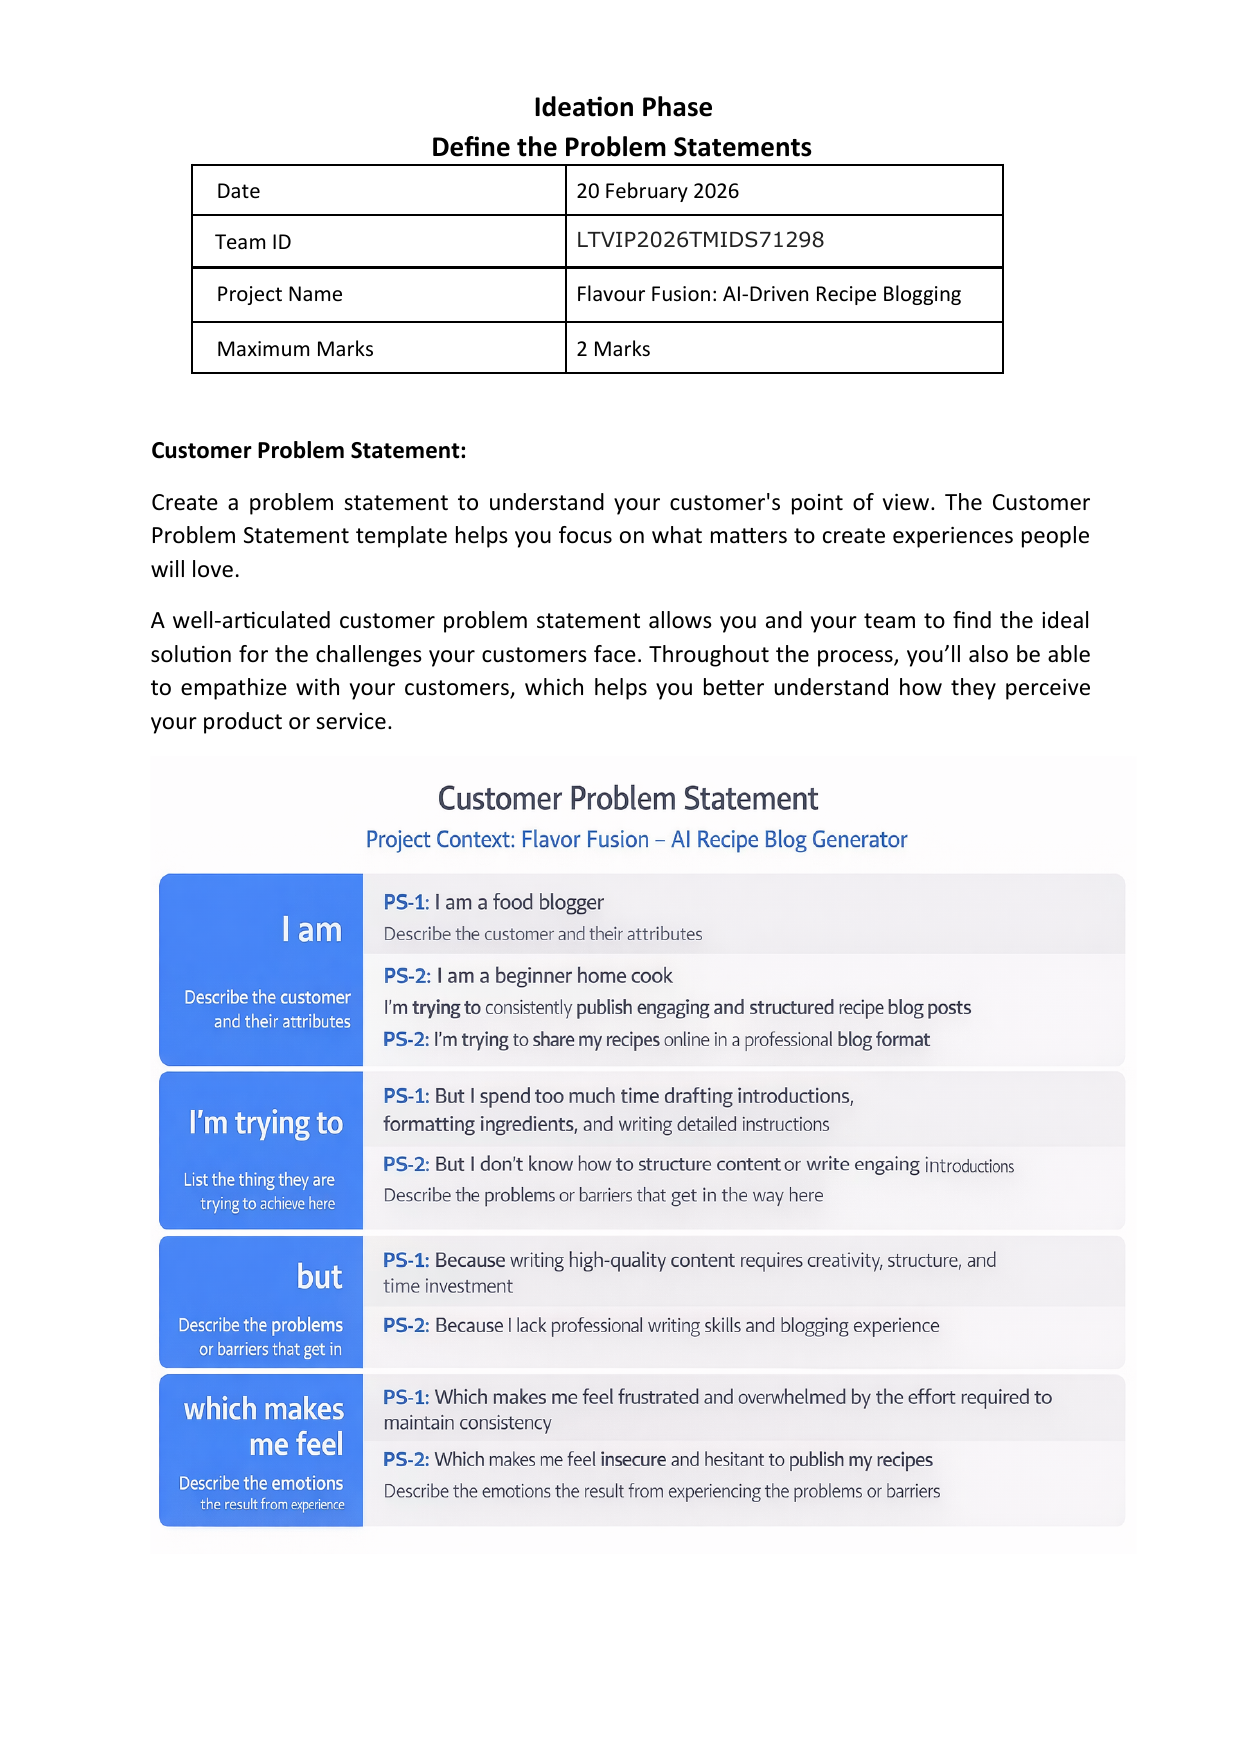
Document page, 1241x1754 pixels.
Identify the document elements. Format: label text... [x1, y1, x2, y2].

table_header Date [193, 166, 565, 214]
text Create a problem statement to understand your customer's point of view. The Customer Problem Statement template helps you focus on what matters to create experiences people will love. [151, 486, 1092, 583]
table_cell Project Name [193, 269, 565, 321]
table_cell LTVIP2026TMIDS71298 [567, 216, 1002, 266]
table_cell Team ID [193, 216, 565, 266]
text A well-articulated customer problem statement allows you and your team to find the ideal solution for the challenges your customers face. Throughout the process, you’ll also be able to empathize with your customers, which helps you better understand how they perceive your product or service. [150, 604, 1092, 735]
table_cell 2 Marks [567, 323, 1002, 372]
table_cell Maximum Marks [193, 323, 565, 372]
picture [150, 756, 1137, 1554]
table_cell Flavour Fusion: AI-Driven Recipe Blogging [567, 269, 1002, 321]
text Customer Problem Statement: [151, 435, 1195, 465]
text Define the Problem Statements [0, 128, 812, 163]
text Ideation Phase [0, 88, 713, 123]
table_header 20 February 2026 [567, 166, 1002, 214]
